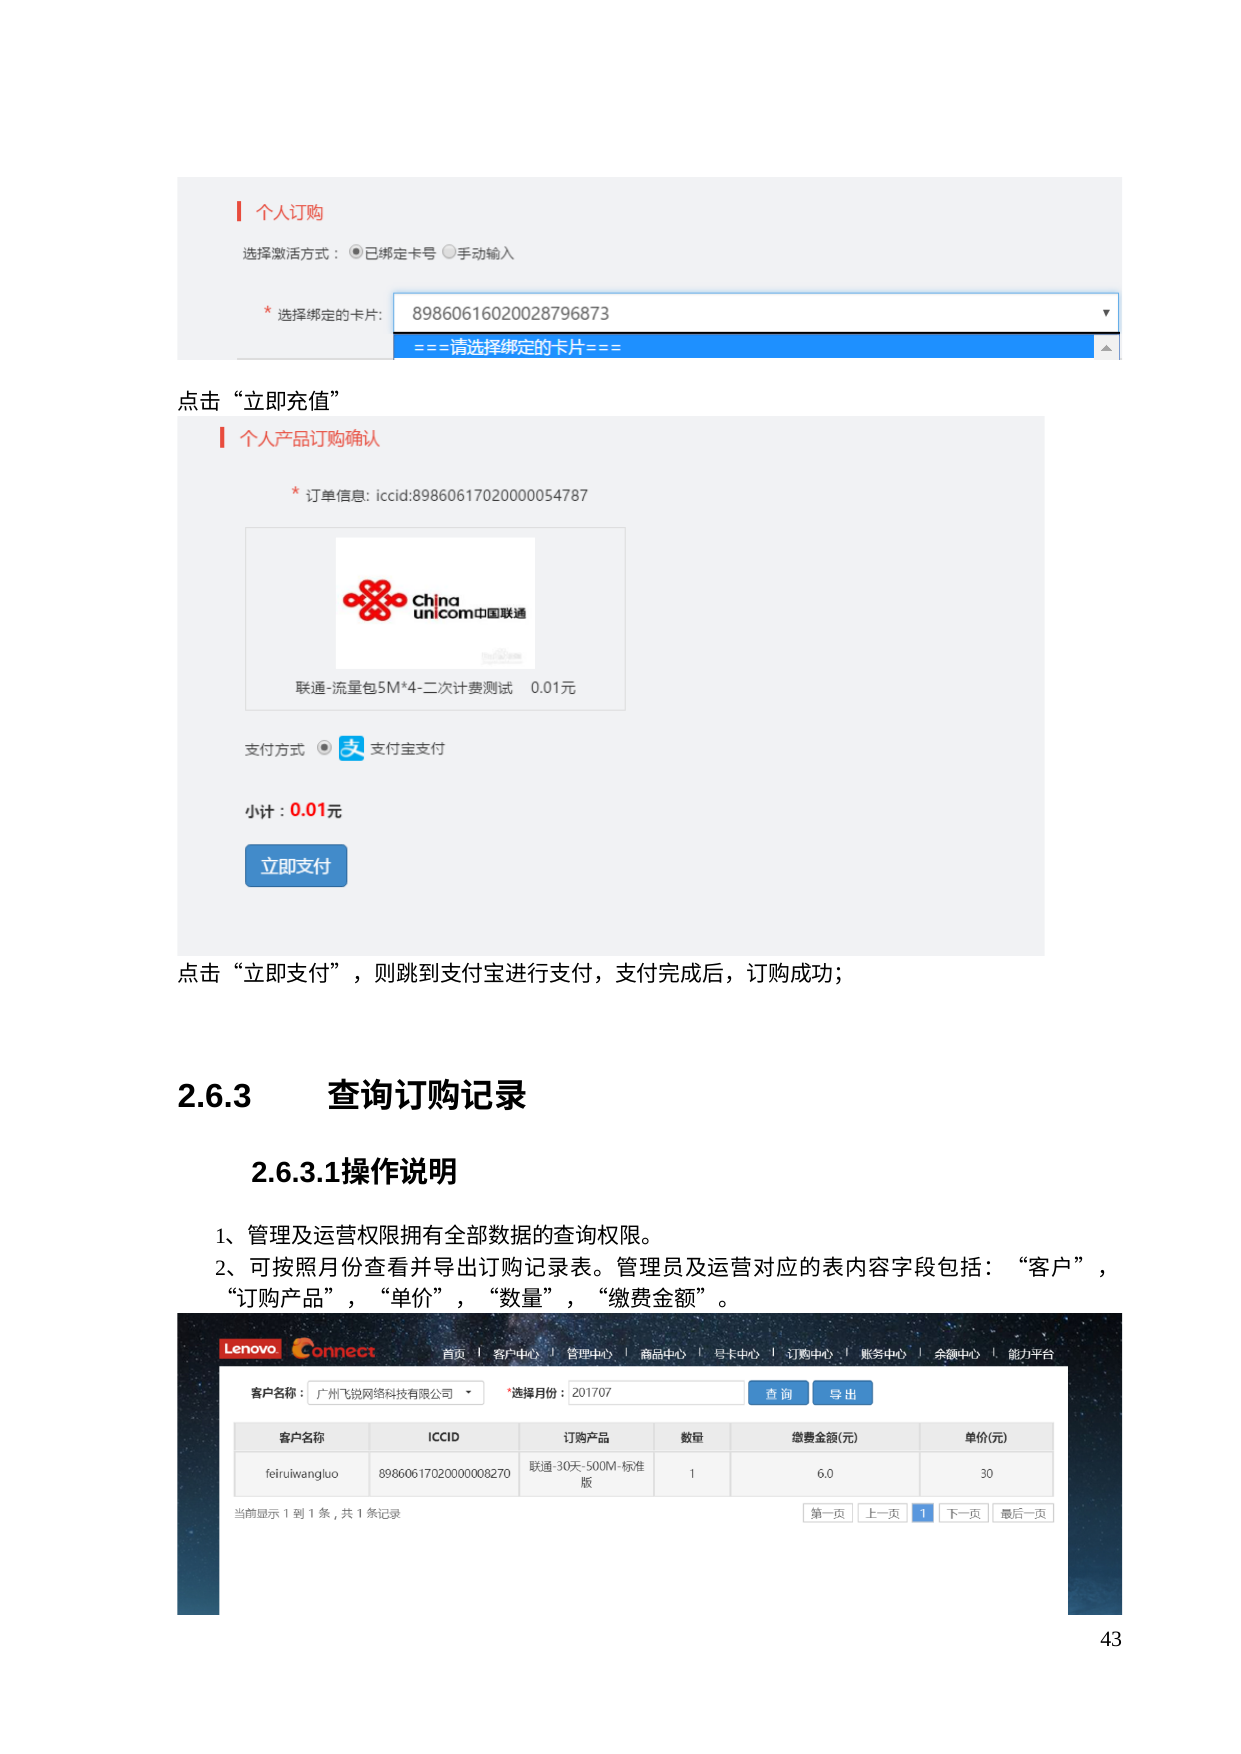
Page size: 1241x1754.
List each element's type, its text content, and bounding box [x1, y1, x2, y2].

text 点击“立即充值” [177, 384, 1122, 416]
picture [177, 177, 1123, 360]
list 1、管理及运营权限拥有全部数据的查询权限。 [215, 1218, 1122, 1250]
list 2、可按照月份查看并导出订购记录表。管理员及运营对应的表内容字段包括：“客户”，“订购产品”，“单价”，“数量”，“缴费金额”。 [215, 1250, 1122, 1313]
subtitle 操作说明 [251, 1149, 1122, 1191]
picture [177, 1313, 1123, 1615]
subtitle 查询订购记录 [177, 1069, 1122, 1117]
text 点击“立即支付”，则跳到支付宝进行支付，支付完成后，订购成功； [177, 956, 1122, 988]
picture [177, 416, 1045, 956]
